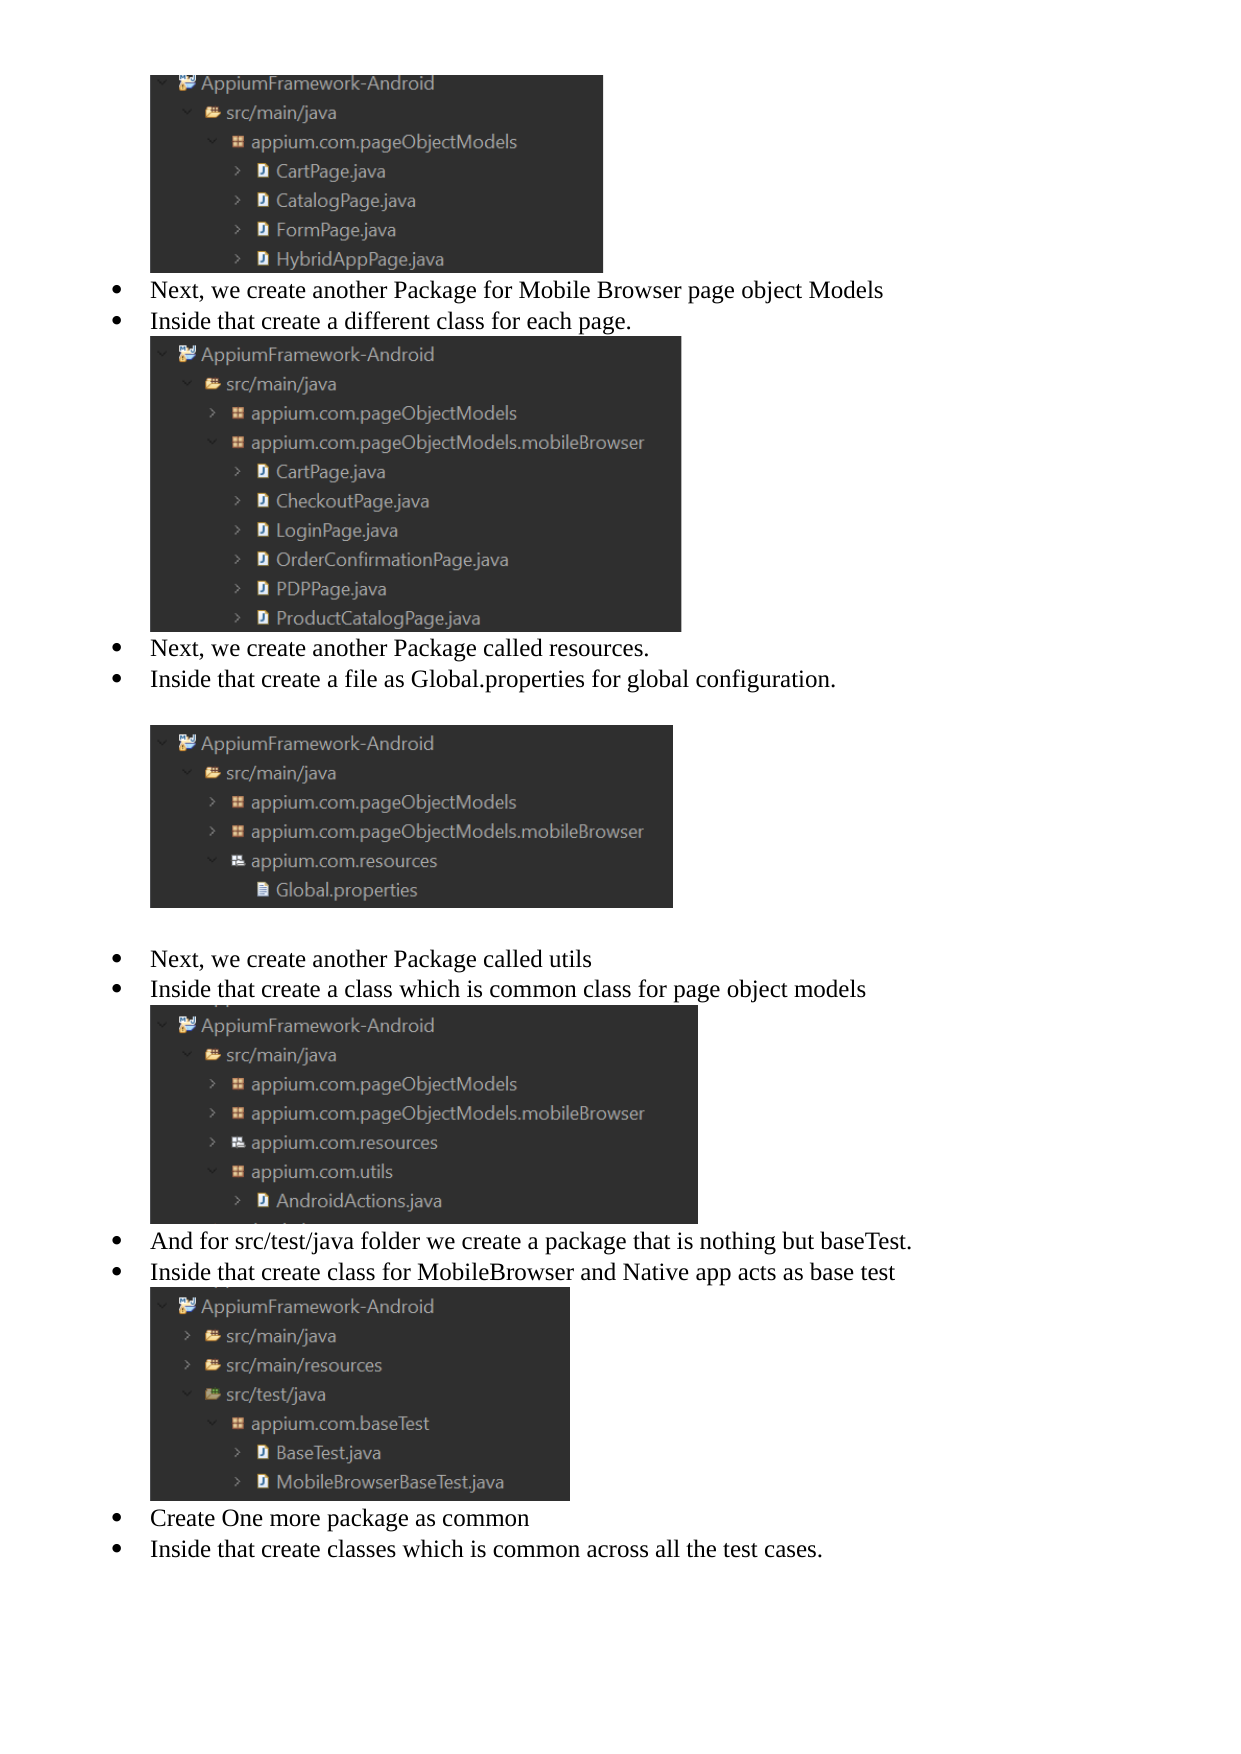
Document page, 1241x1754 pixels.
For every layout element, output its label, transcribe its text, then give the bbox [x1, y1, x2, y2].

list And for src/test/java folder we create a package that is nothing but baseTest. [112, 1226, 1165, 1255]
list Inside that create a different class for each page. [112, 306, 1165, 334]
list Next, we create another Package called utils [112, 944, 1165, 972]
list Inside that create class for MobileBrowser and Native app acts as base test [112, 1257, 1165, 1286]
list Inside that create a class which is common class for page object models [112, 974, 1165, 1003]
list Inside that create a file as Global.properties for global configuration. [112, 664, 1165, 693]
list Next, we create another Package called resources. [112, 633, 1165, 662]
picture [150, 336, 682, 632]
list Create One more package as common [112, 1503, 1165, 1532]
picture [150, 725, 673, 908]
picture [150, 1287, 570, 1501]
list Inside that create classes which is common across all the test cases. [112, 1534, 1165, 1563]
picture [150, 1005, 698, 1224]
list Next, we create another Package for Mobile Browser page object Models [112, 275, 1165, 304]
picture [150, 75, 604, 273]
